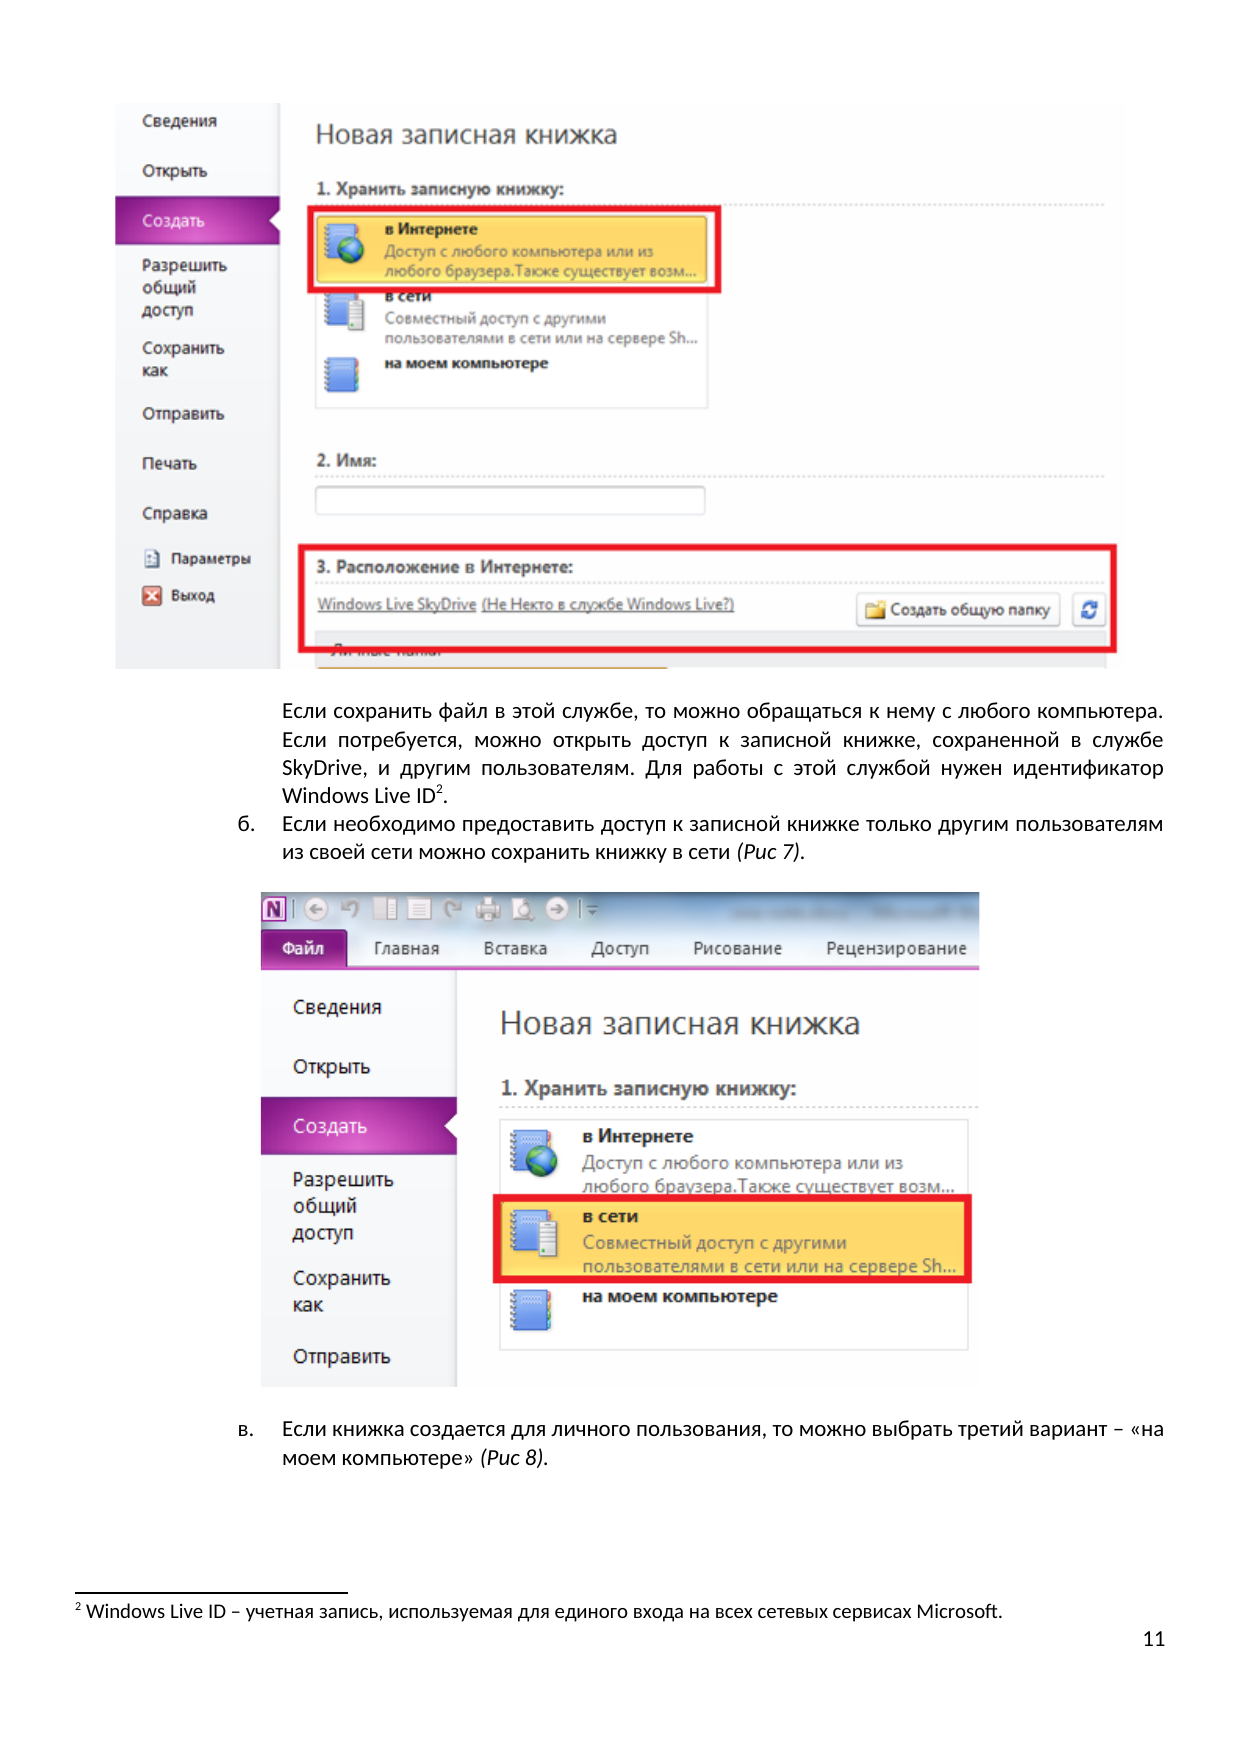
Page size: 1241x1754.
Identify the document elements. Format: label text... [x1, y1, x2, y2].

picture [260, 892, 980, 1387]
list Если книжка создается для личного пользования, то можно выбрать третий вариант – «на моем компьютере» (Рис 8). [237, 1414, 1165, 1471]
list Если необходимо предоставить доступ к записной книжке только другим пользователям из своей сети можно сохранить книжку в сети (Рис 7). [237, 809, 1165, 865]
list Если сохранить файл в этой службе, то можно обращаться к нему с любого компьютера. Если потребуется, можно открыть доступ к записной книжке, сохраненной в службе SkyDrive, и другим пользователям. Для работы с этой службой нужен идентификатор Windows Live ID. [282, 697, 1165, 809]
picture [115, 103, 1125, 669]
